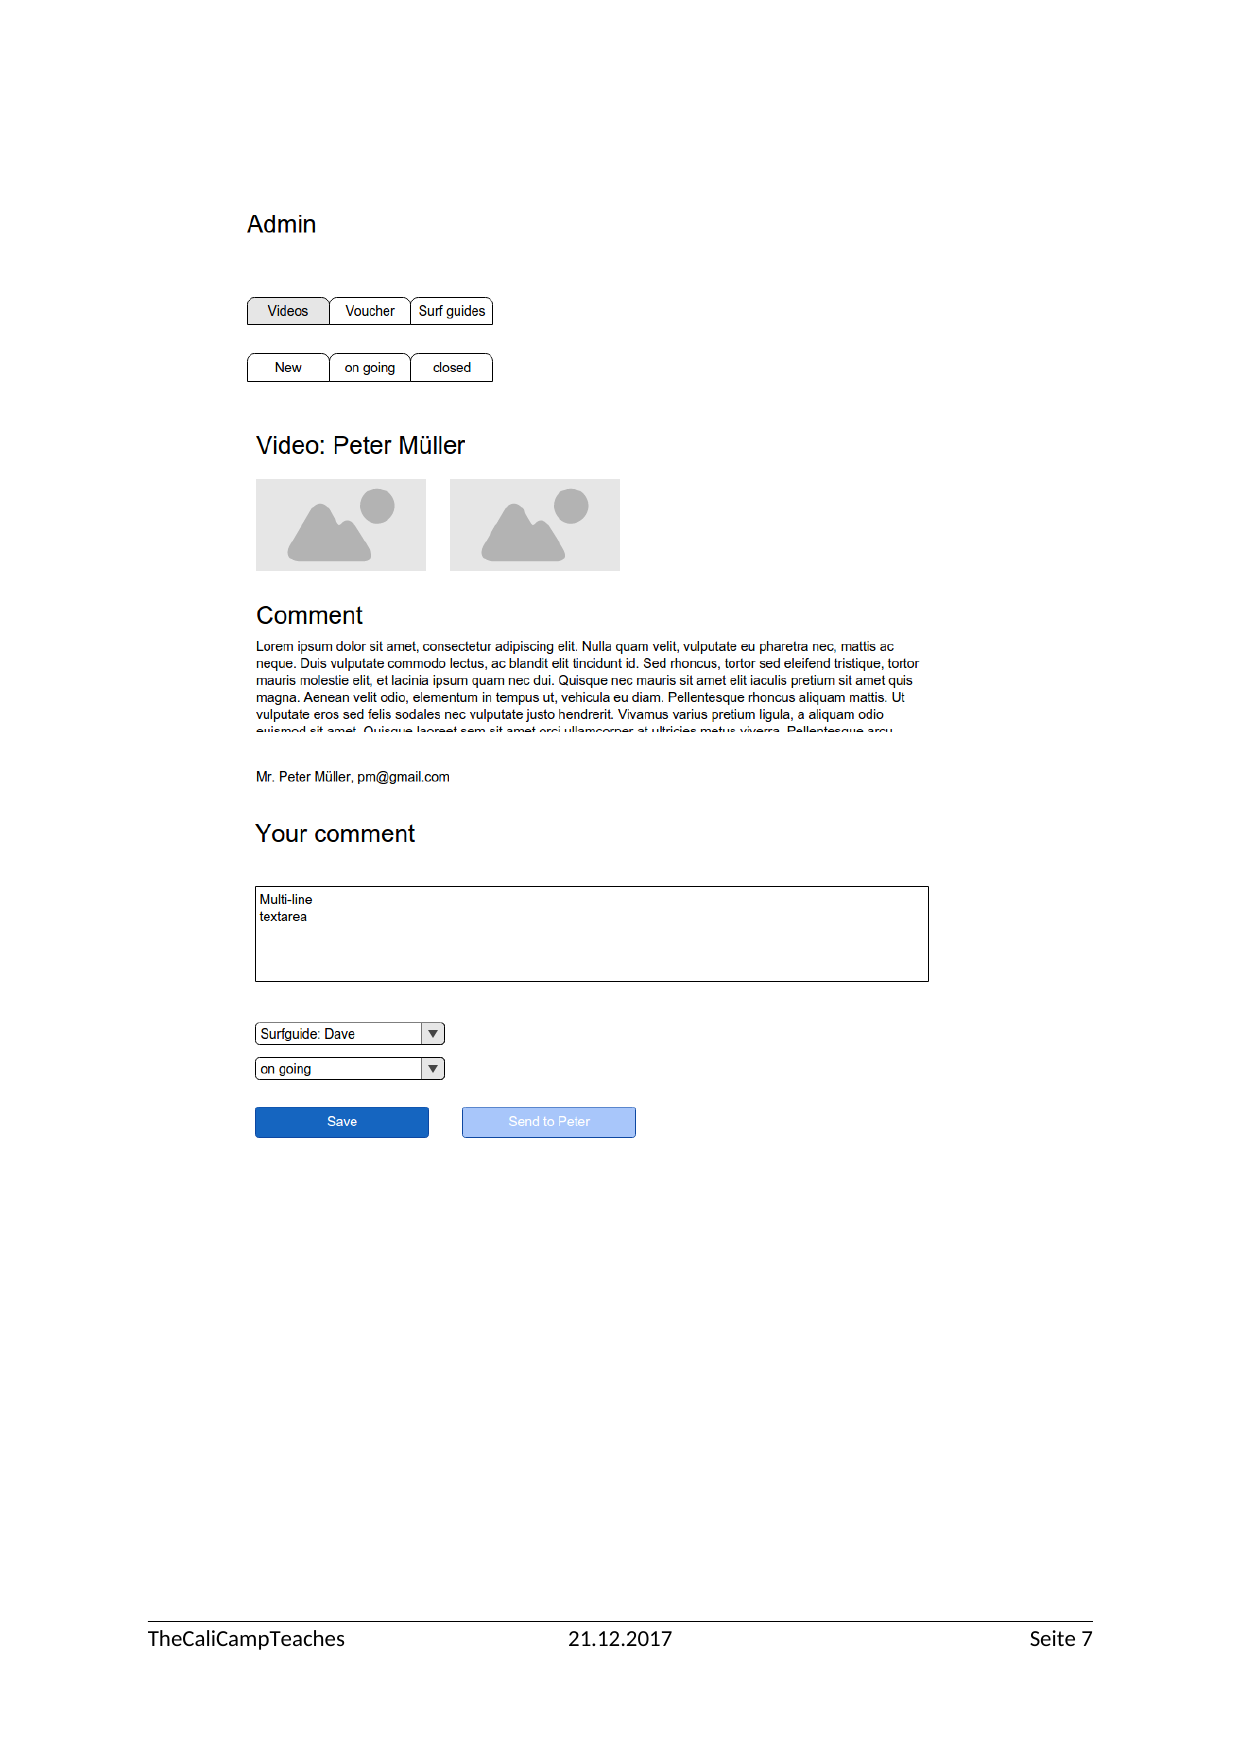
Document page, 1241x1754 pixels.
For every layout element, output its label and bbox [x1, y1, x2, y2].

picture [147, 147, 1092, 1348]
